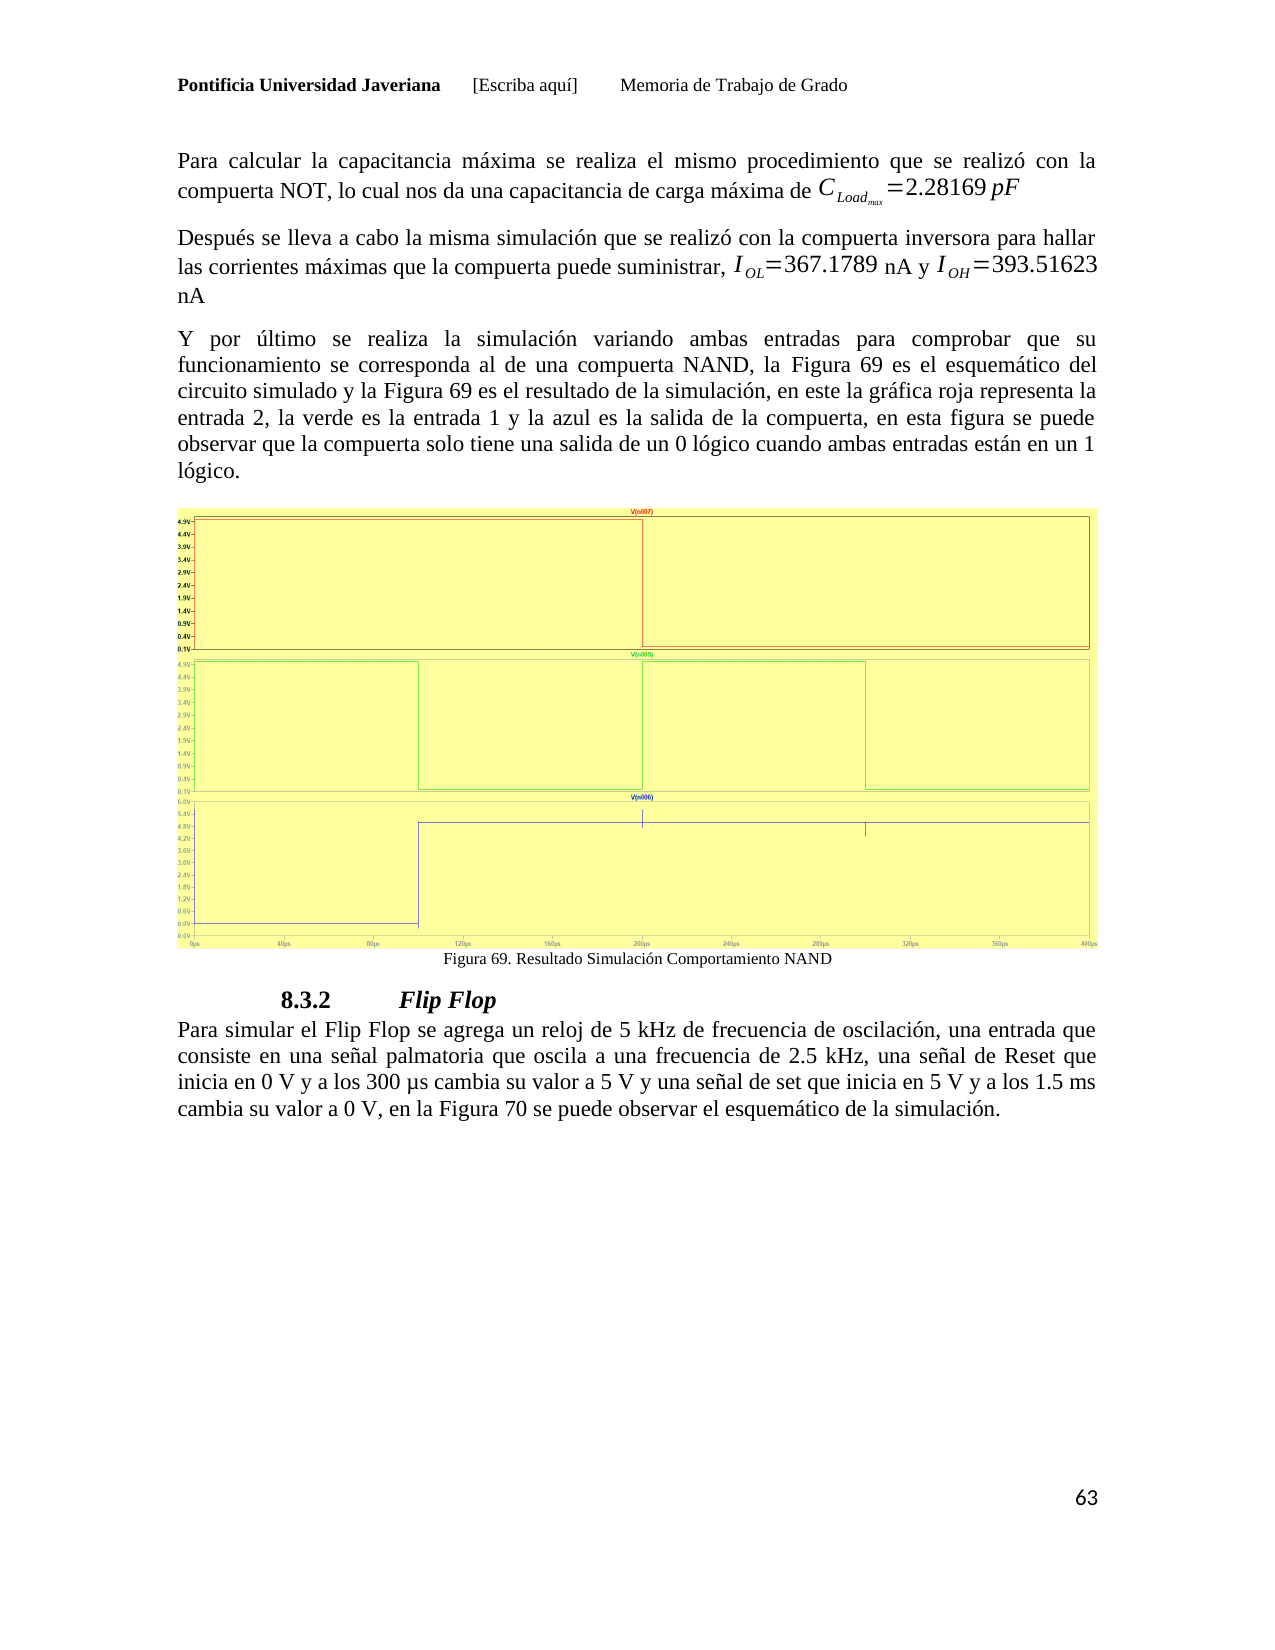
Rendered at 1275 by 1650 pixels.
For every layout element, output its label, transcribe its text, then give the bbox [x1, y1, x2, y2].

text Para calcular la capacitancia máxima se realiza el mismo procedimiento que se realizó con la compuerta NOT, lo cual nos da una capacitancia de carga máxima de [177, 148, 1098, 207]
picture [177, 508, 1098, 949]
text Y por último se realiza la simulación variando ambas entradas para comprobar que su funcionamiento se corresponda al de una compuerta NAND, la Figura 69 es el esquemático del circuito simulado y la Figura 69 es el resultado de la simulación, en este la gráfica roja representa la entrada 2, la verde es la entrada 1 y la azul es la salida de la compuerta, en esta figura se puede observar que la compuerta solo tiene una salida de un 0 lógico cuando ambas entradas están en un 1 lógico. [177, 325, 1098, 483]
text Para simular el Flip Flop se agrega un reloj de 5 kHz de frecuencia de oscilación, una entrada que consiste en una señal palmatoria que oscila a una frecuencia de 2.5 kHz, una señal de Reset que inicia en 0 V y a los 300 µs cambia su valor a 5 V y una señal de set que inicia en 5 V y a los 1.5 ms cambia su valor a 0 V, en la Figura 70 se puede observar el esquemático de la simulación. [177, 1016, 1098, 1121]
subtitle 8.3.2 Flip Flop [281, 985, 1098, 1013]
text Después se lleva a cabo la misma simulación que se realizó con la compuerta inversora para hallar las corrientes máximas que la compuerta puede suministrar, nA y nA [177, 224, 1098, 308]
